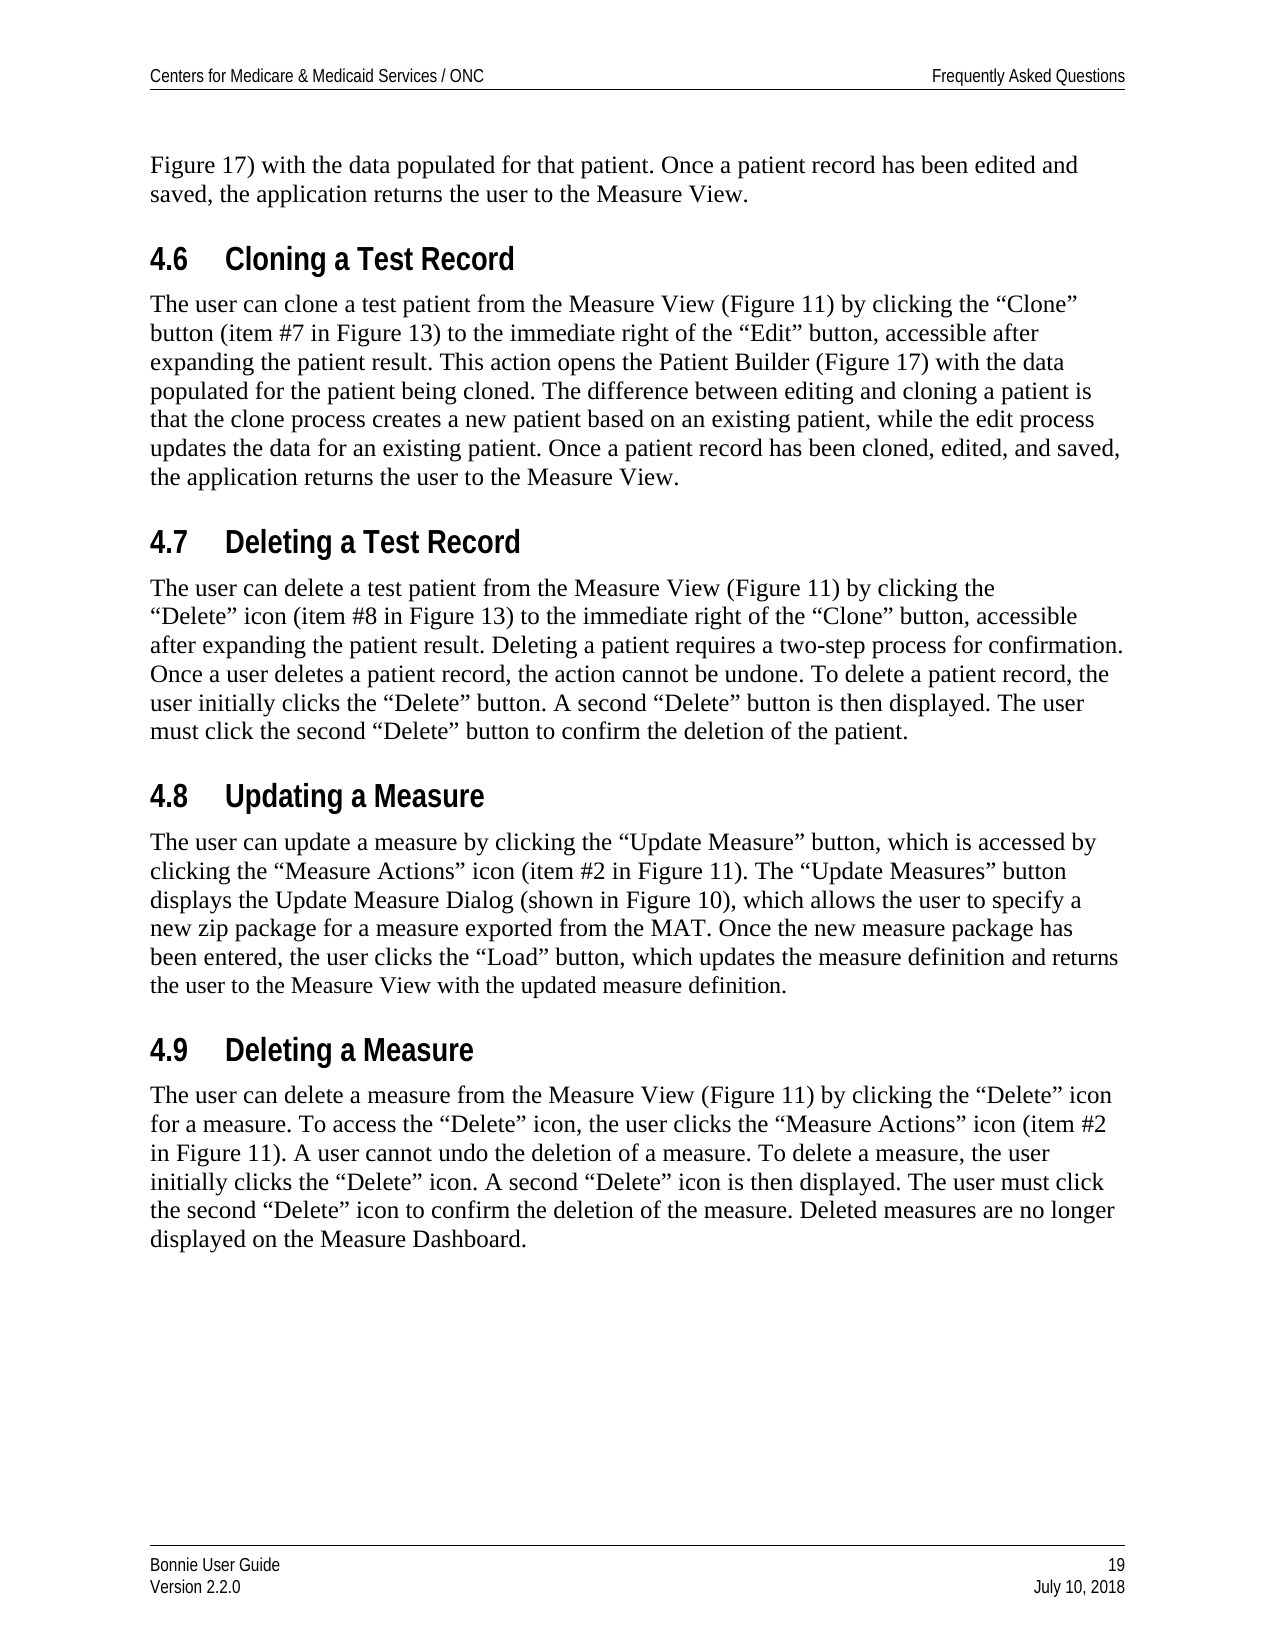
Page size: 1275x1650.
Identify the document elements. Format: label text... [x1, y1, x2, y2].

subtitle Deleting a Measure [150, 1030, 1125, 1068]
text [150, 150, 1125, 207]
subtitle Updating a Measure [150, 776, 1125, 815]
subtitle Deleting a Test Record [150, 522, 1125, 560]
subtitle Cloning a Test Record [150, 239, 1125, 277]
